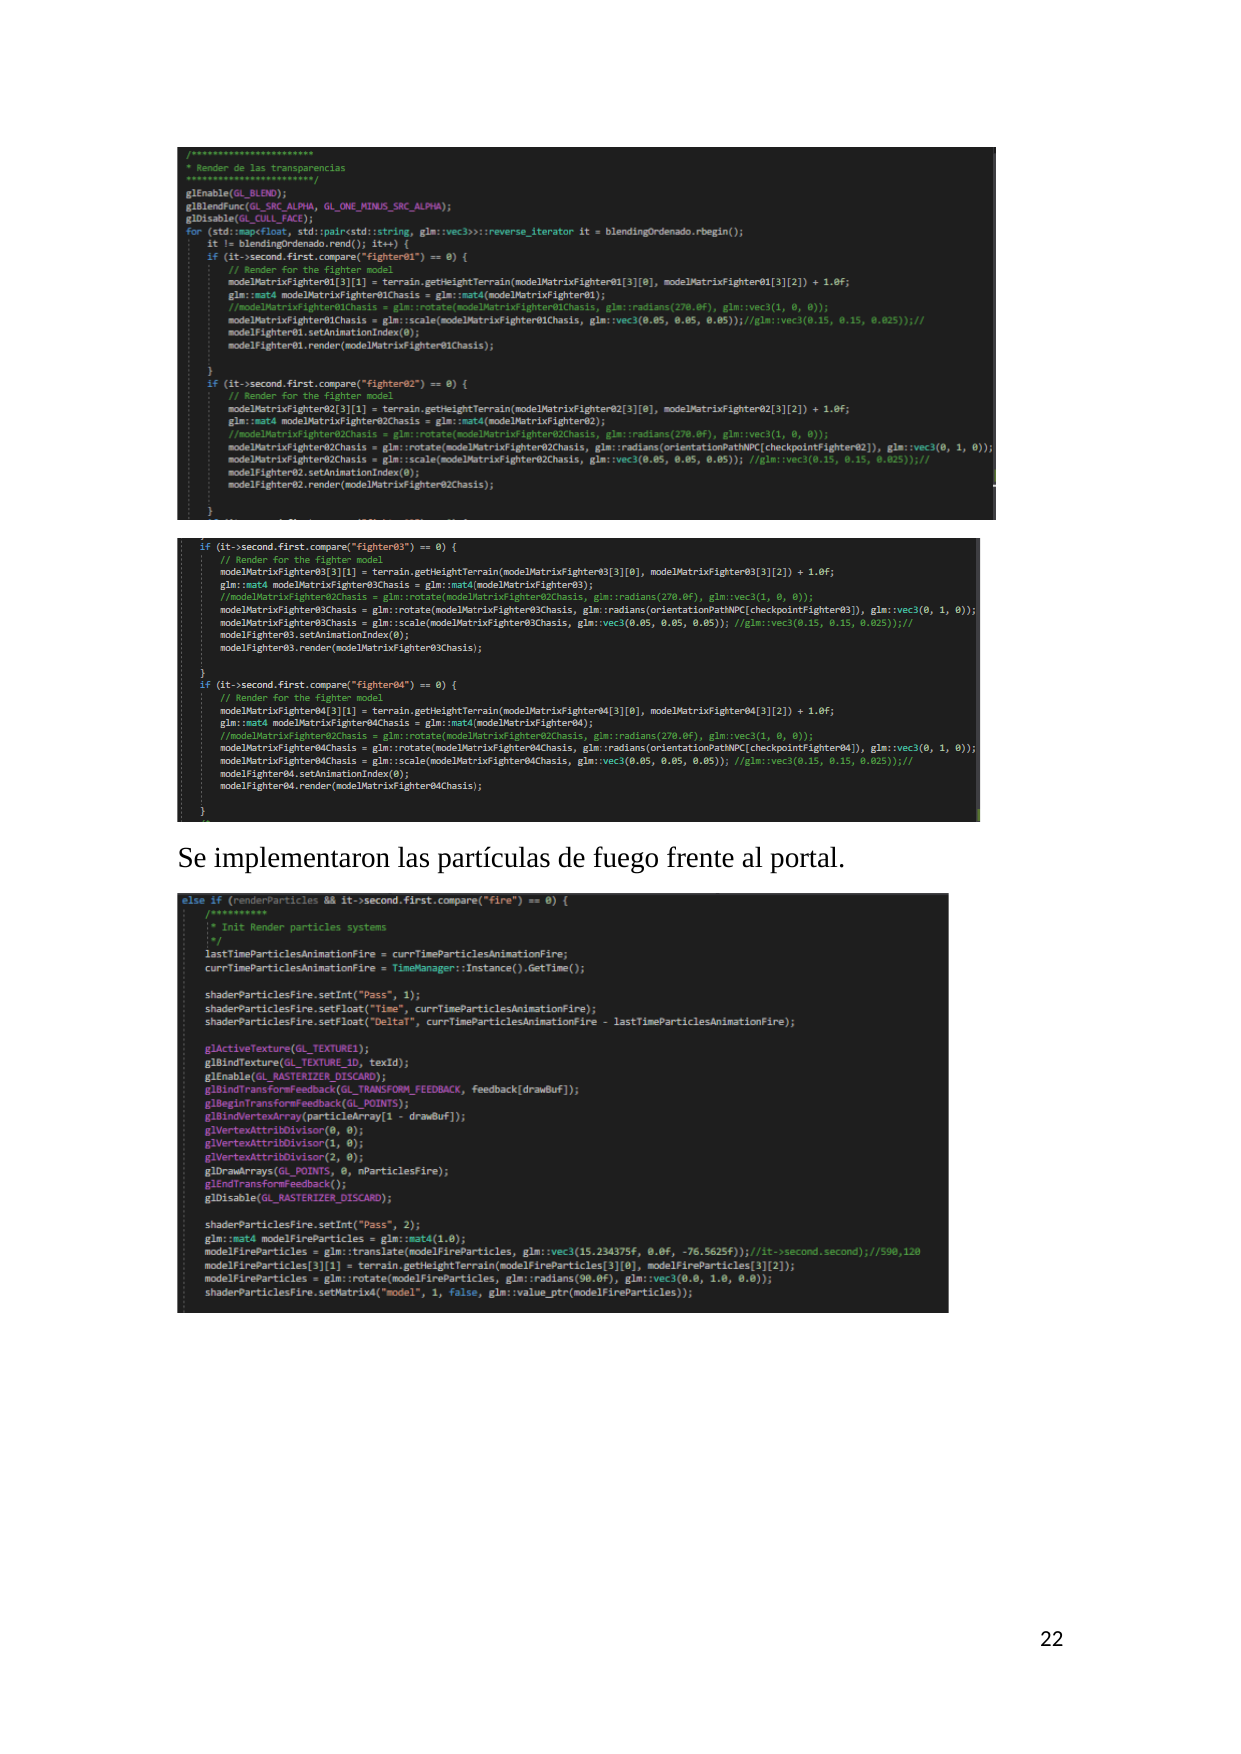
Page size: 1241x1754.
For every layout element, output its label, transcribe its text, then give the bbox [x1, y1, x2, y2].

picture [177, 538, 981, 822]
text Se implementaron las partículas de fuego frente al portal. [177, 840, 1063, 874]
picture [177, 893, 949, 1313]
picture [177, 147, 996, 520]
